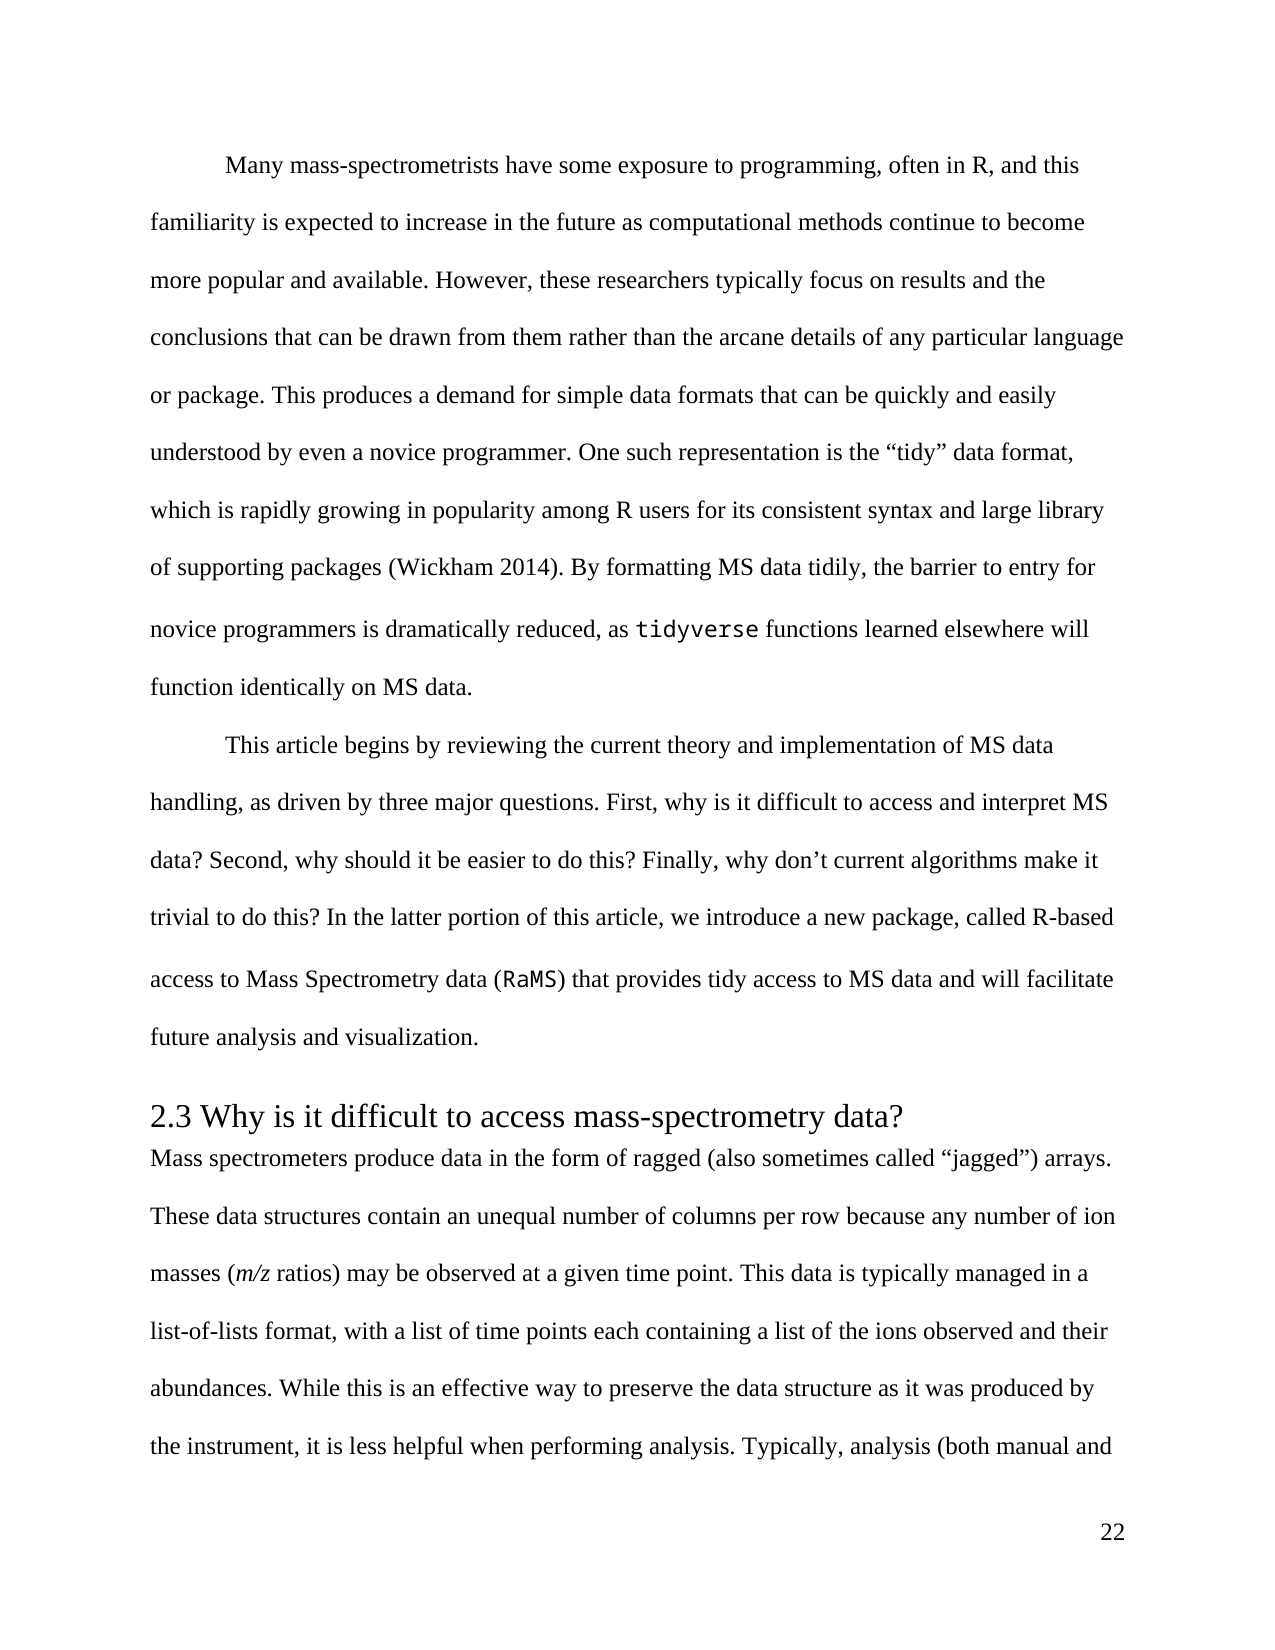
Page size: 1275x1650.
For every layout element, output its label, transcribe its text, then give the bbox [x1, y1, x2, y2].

subtitle 2.3 Why is it difficult to access mass-spectrometry data? [150, 1097, 1125, 1135]
text Many mass-spectrometrists have some exposure to programming, often in R, and this familiarity is expected to increase in the future as computational methods continue to become more popular and available. However, these researchers typically focus on results and the conclusions that can be drawn from them rather than the arcane details of any particular language or package. This produces a demand for simple data formats that can be quickly and easily understood by even a novice programmer. One such representation is the “tidy” data format, which is rapidly growing in popularity among R users for its consistent syntax and large library of supporting packages (Wickham 2014). By formatting MS data tidily, the barrier to entry for novice programmers is dramatically reduced, as tidyverse functions learned elsewhere will function identically on MS data. [150, 150, 1125, 701]
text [150, 1143, 1125, 1459]
text This article begins by reviewing the current theory and implementation of MS data handling, as driven by three major questions. First, why is it difficult to access and interpret MS data? Second, why should it be easier to do this? Finally, why don’t current algorithms make it trivial to do this? In the latter portion of this article, we introduce a new package, called R-based access to Mass Spectrometry data (RaMS) that provides tidy access to MS data and will facilitate future analysis and visualization. [150, 730, 1125, 1051]
